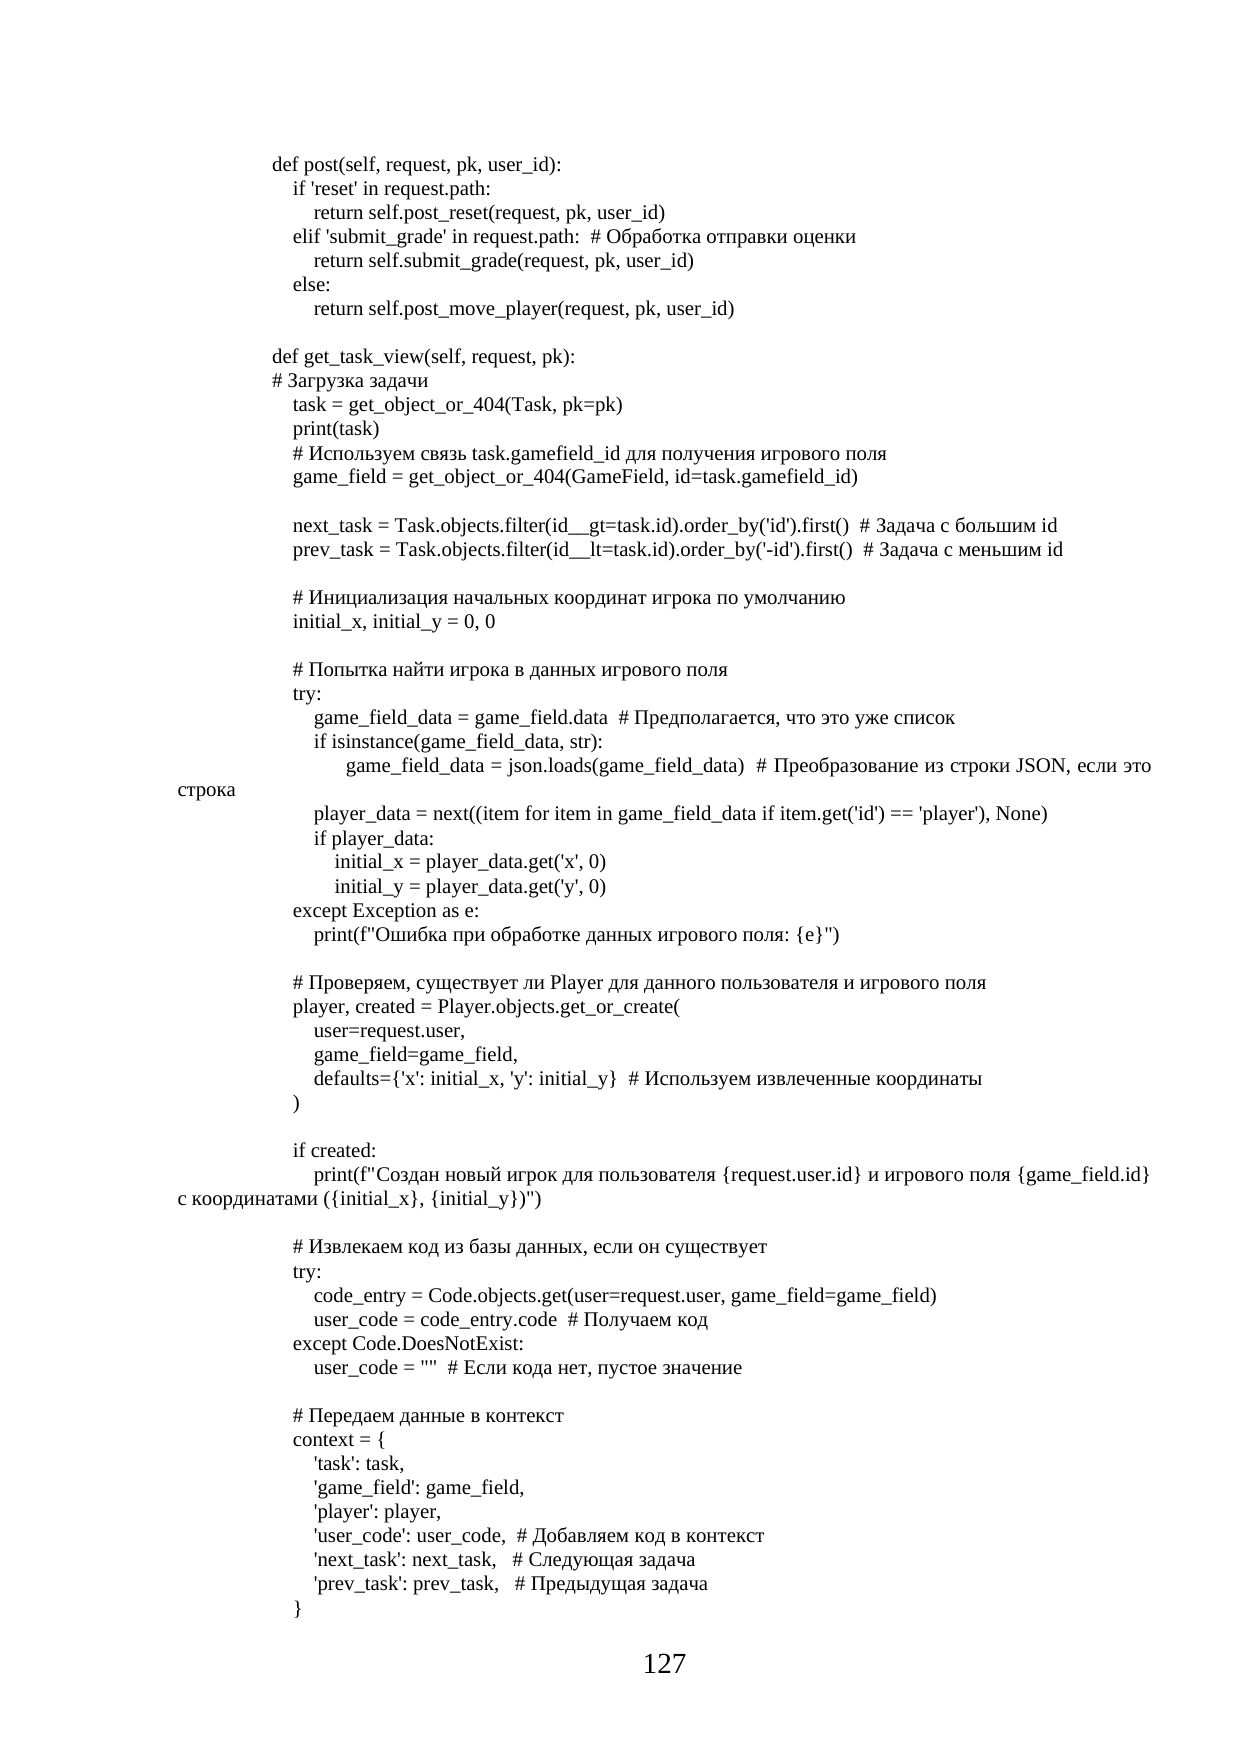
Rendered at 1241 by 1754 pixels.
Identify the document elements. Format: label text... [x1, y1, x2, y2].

text player, created = Player.objects.get_or_create( [177, 994, 1152, 1018]
text defaults={'x': initial_x, 'y': initial_y} # Используем извлеченные координаты [177, 1066, 1152, 1090]
text user_code = code_entry.code # Получаем код [177, 1307, 1152, 1331]
text def get_task_view(self, request, pk): [177, 344, 1152, 368]
text # Инициализация начальных координат игрока по умолчанию [177, 585, 1152, 609]
text # Используем связь task.gamefield_id для получения игрового поля [177, 440, 1152, 464]
text else: [177, 272, 1152, 296]
text initial_x, initial_y = 0, 0 [177, 609, 1152, 633]
text # Попытка найти игрока в данных игрового поля [177, 657, 1152, 681]
text if 'reset' in request.path: [177, 176, 1152, 200]
text return self.post_reset(request, pk, user_id) [177, 200, 1152, 224]
text prev_task = Task.objects.filter(id__lt=task.id).order_by('-id').first() # Задача с меньшим id [177, 537, 1152, 561]
text # Передаем данные в контекст [177, 1403, 1152, 1427]
text if player_data: [177, 825, 1152, 849]
text next_task = Task.objects.filter(id__gt=task.id).order_by('id').first() # Задача с большим id [177, 513, 1152, 537]
text return self.post_move_player(request, pk, user_id) [177, 296, 1152, 320]
text if isinstance(game_field_data, str): [177, 729, 1152, 753]
text try: [177, 1258, 1152, 1283]
text 'next_task': next_task, # Следующая задача [177, 1547, 1152, 1571]
text try: [177, 681, 1152, 705]
text game_field=game_field, [177, 1042, 1152, 1066]
text def post(self, request, pk, user_id): [177, 152, 1152, 176]
text # Проверяем, существует ли Player для данного пользователя и игрового поля [177, 970, 1152, 994]
text print(task) [177, 416, 1152, 440]
text player_data = next((item for item in game_field_data if item.get('id') == 'player'), None) [177, 801, 1152, 825]
text # Загрузка задачи [177, 368, 1152, 392]
text return self.submit_grade(request, pk, user_id) [177, 248, 1152, 272]
text } [177, 1595, 1152, 1619]
text game_field_data = json.loads(game_field_data) # Преобразование из строки JSON, если это строка [177, 753, 1152, 801]
text elif 'submit_grade' in request.path: # Обработка отправки оценки [177, 224, 1152, 248]
text game_field_data = game_field.data # Предполагается, что это уже список [177, 705, 1152, 729]
text 'game_field': game_field, [177, 1475, 1152, 1499]
text if created: [177, 1138, 1152, 1162]
text user=request.user, [177, 1018, 1152, 1042]
text task = get_object_or_404(Task, pk=pk) [177, 392, 1152, 416]
text ) [177, 1090, 1152, 1114]
text initial_y = player_data.get('y', 0) [177, 873, 1152, 898]
text game_field = get_object_or_404(GameField, id=task.gamefield_id) [177, 464, 1152, 488]
text except Code.DoesNotExist: [177, 1331, 1152, 1355]
text user_code = "" # Если кода нет, пустое значение [177, 1355, 1152, 1379]
text context = { [177, 1427, 1152, 1451]
text print(f"Создан новый игрок для пользователя {request.user.id} и игрового поля {game_field.id} с координатами ({initial_x}, {initial_y})") [177, 1162, 1152, 1210]
text initial_x = player_data.get('x', 0) [177, 849, 1152, 873]
text # Извлекаем код из базы данных, если он существует [177, 1234, 1152, 1258]
text except Exception as e: [177, 898, 1152, 922]
text code_entry = Code.objects.get(user=request.user, game_field=game_field) [177, 1283, 1152, 1307]
text 'player': player, [177, 1499, 1152, 1523]
text print(f"Ошибка при обработке данных игрового поля: {e}") [177, 922, 1152, 946]
text 'user_code': user_code, # Добавляем код в контекст [177, 1523, 1152, 1547]
text 'task': task, [177, 1451, 1152, 1475]
text 'prev_task': prev_task, # Предыдущая задача [177, 1571, 1152, 1595]
